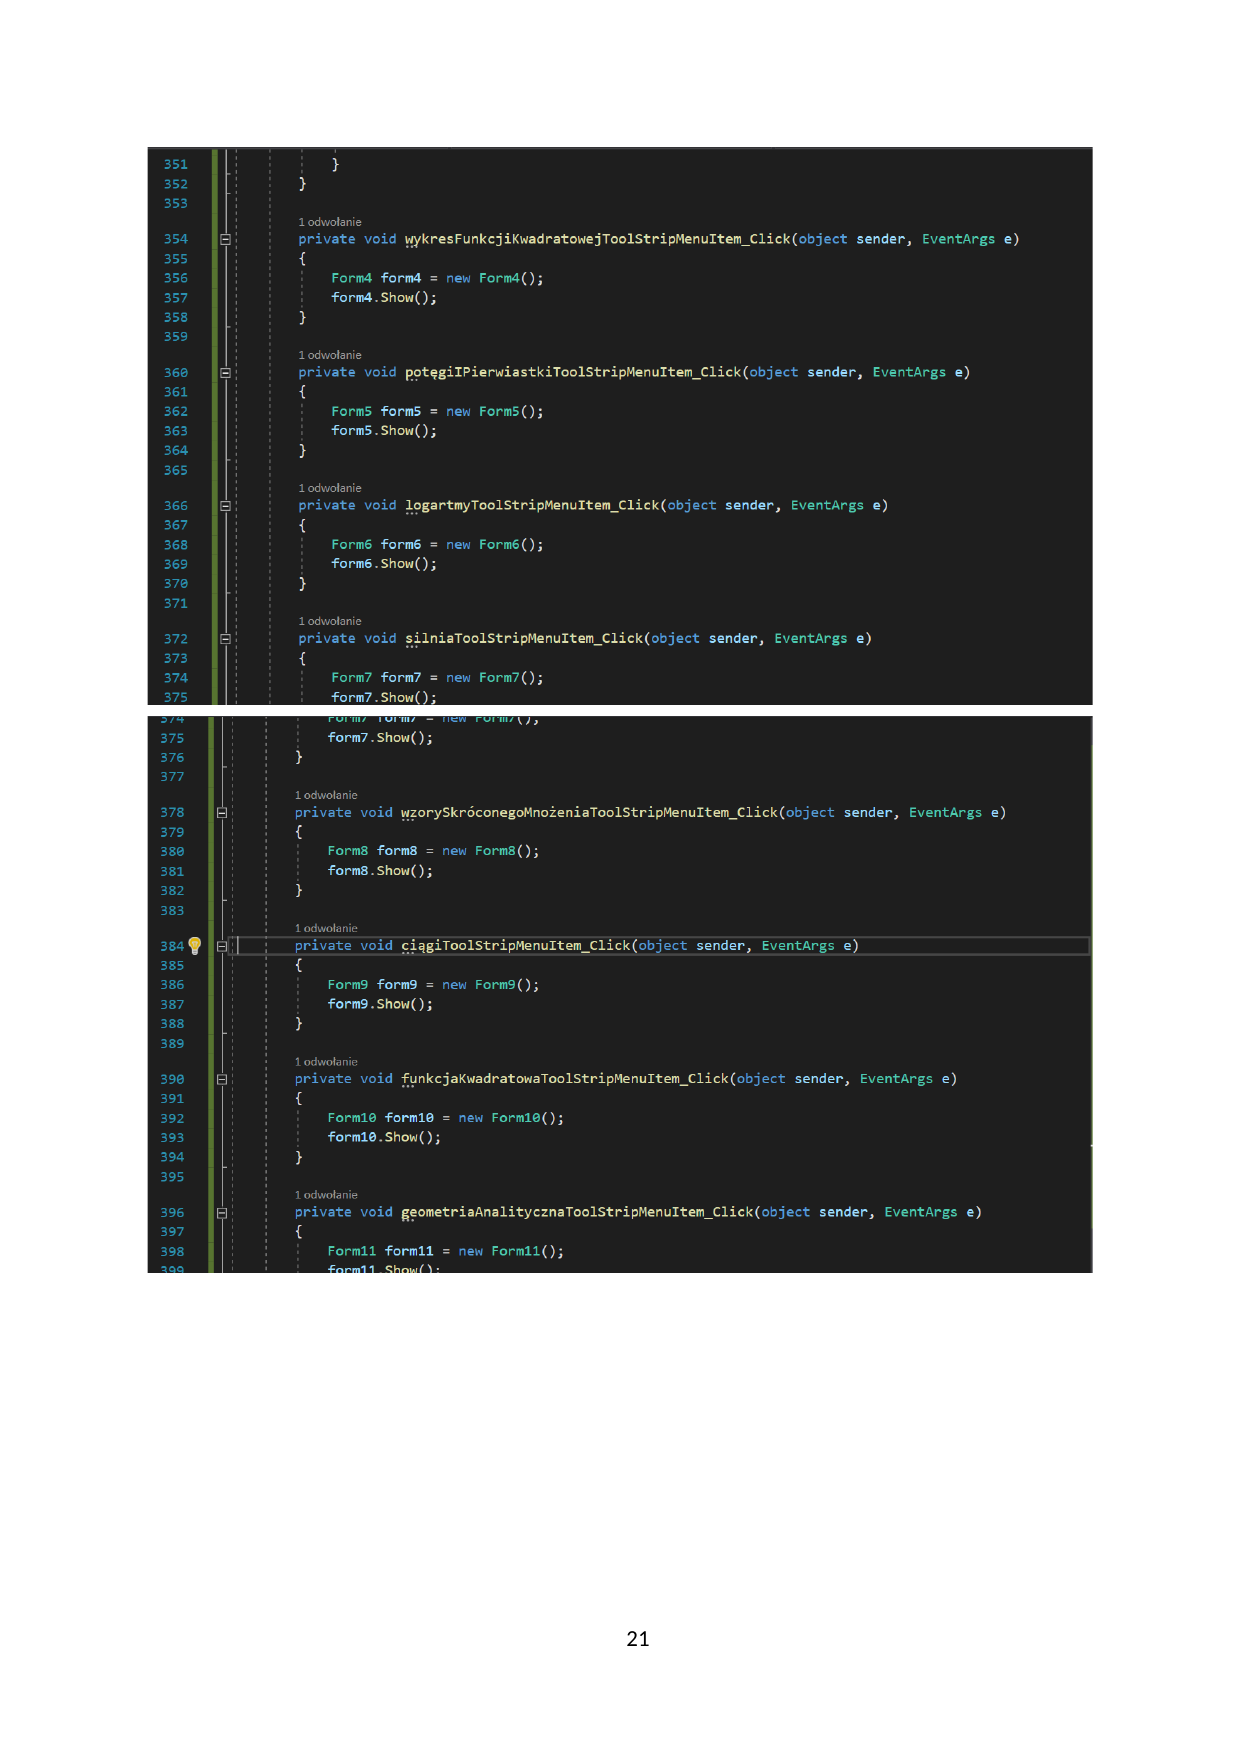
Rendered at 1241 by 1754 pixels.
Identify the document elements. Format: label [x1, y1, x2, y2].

picture [147, 716, 1093, 1273]
picture [147, 147, 1093, 705]
